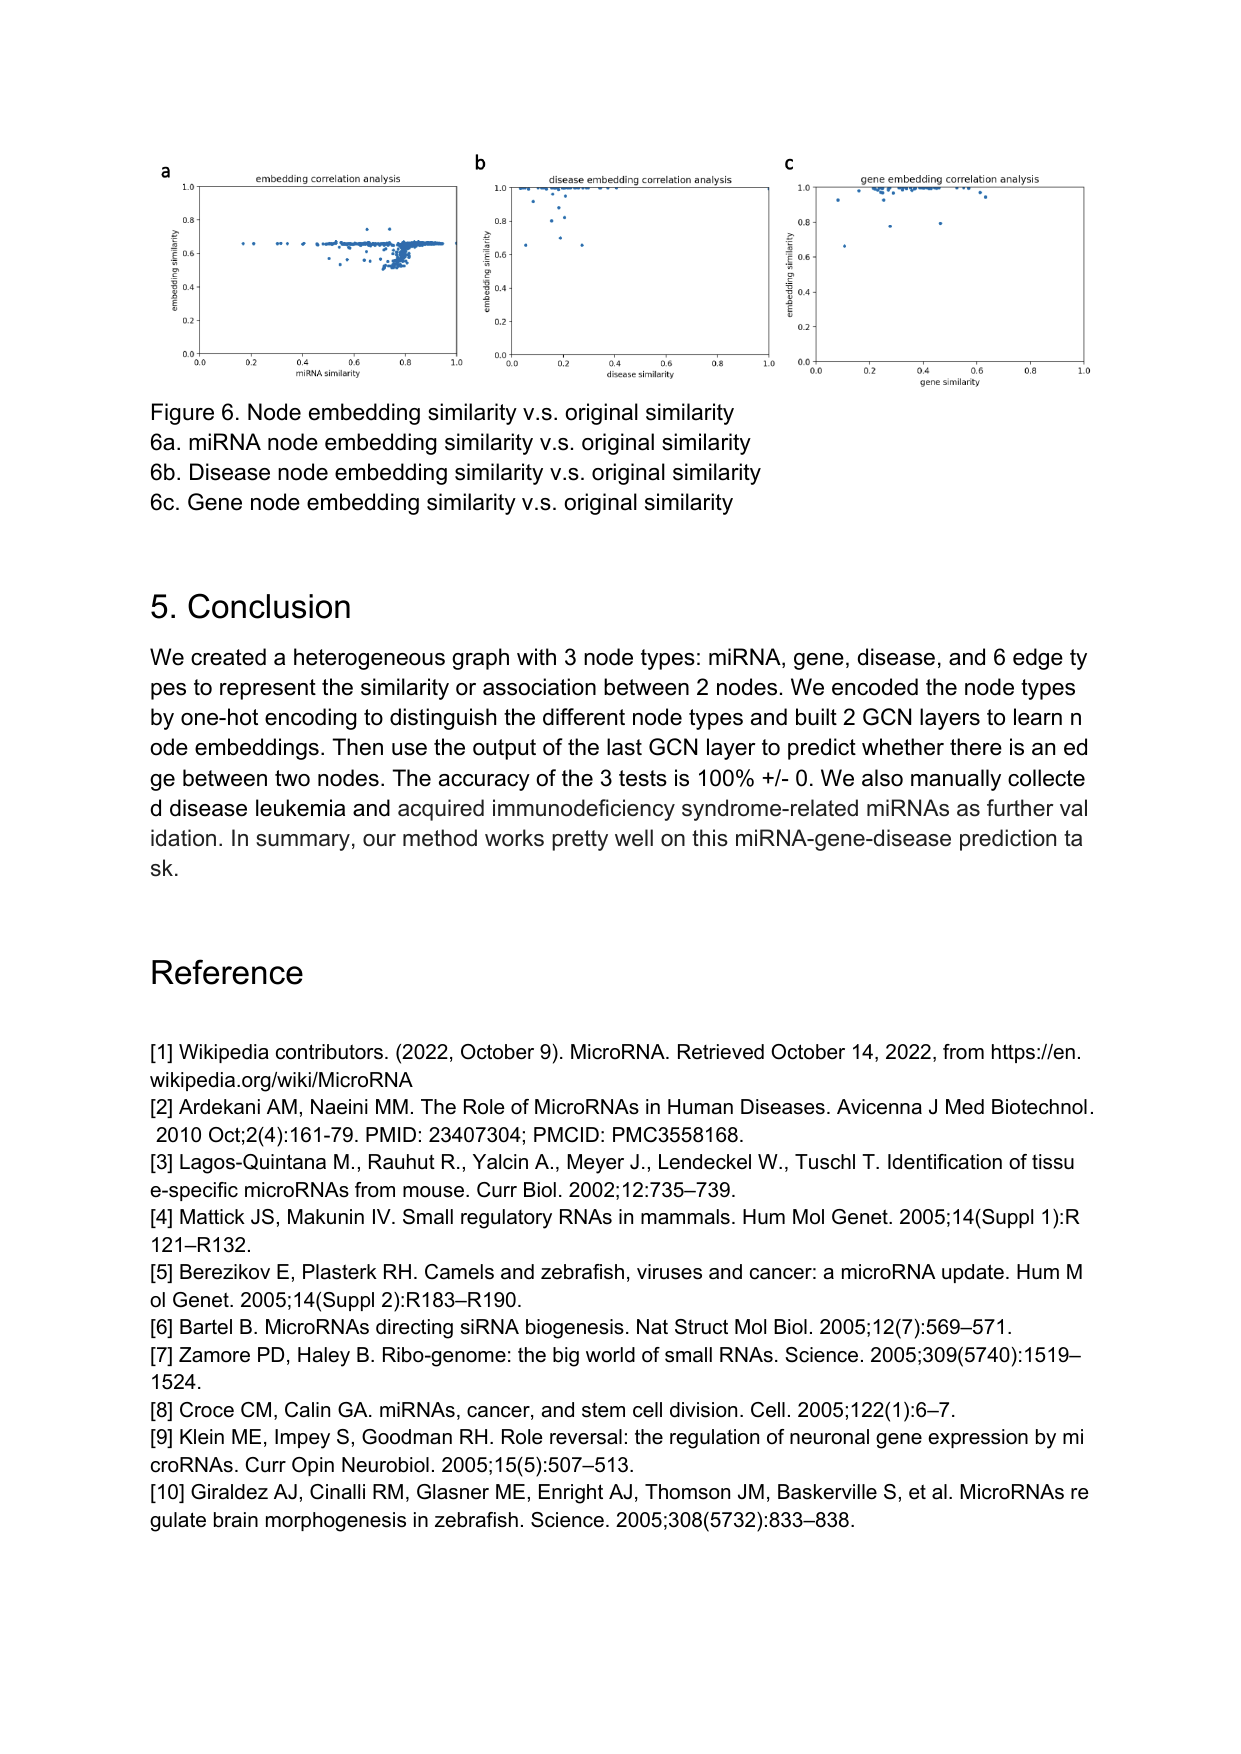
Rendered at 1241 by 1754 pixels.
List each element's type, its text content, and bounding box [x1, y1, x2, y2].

text We created a heterogeneous graph with 3 node types: miRNA, gene, disease, and 6 edge types to represent the similarity or association between 2 nodes. We encoded the node types by one-hot encoding to distinguish the different node types and built 2 GCN layers to learn node embeddings. Then use the output of the last GCN layer to predict whether there is an edge between two nodes. The accuracy of the 3 tests is 100% +/- 0. We also manually collected disease leukemia and acquired immunodeficiency syndrome-related miRNAs as further validation. In summary, our method works pretty well on this miRNA-gene-disease prediction task. [150, 644, 1090, 882]
text [2] Ardekani AM, Naeini MM. The Role of MicroRNAs in Human Diseases. Avicenna J Med Biotechnol. 2010 Oct;2(4):161-79. PMID: 23407304; PMCID: PMC3558168. [150, 1095, 1090, 1146]
picture [150, 150, 1113, 395]
text [8] Croce CM, Calin GA. miRNAs, cancer, and stem cell division. Cell. 2005;122(1):6–7. [150, 1397, 1090, 1421]
subtitle 5. Conclusion [150, 587, 1090, 626]
text [7] Zamore PD, Haley B. Ribo-genome: the big world of small RNAs. Science. 2005;309(5740):1519–1524. [150, 1342, 1090, 1394]
text Figure 6. Node embedding similarity v.s. original similarity [150, 398, 1090, 425]
text [5] Berezikov E, Plasterk RH. Camels and zebrafish, viruses and cancer: a microRNA update. Hum Mol Genet. 2005;14(Suppl 2):R183–R190. [150, 1260, 1090, 1311]
text [10] Giraldez AJ, Cinalli RM, Glasner ME, Enright AJ, Thomson JM, Baskerville S, et al. MicroRNAs regulate brain morphogenesis in zebrafish. Science. 2005;308(5732):833–838. [150, 1480, 1090, 1531]
text [4] Mattick JS, Makunin IV. Small regulatory RNAs in mammals. Hum Mol Genet. 2005;14(Suppl 1):R121–R132. [150, 1205, 1090, 1256]
text [6] Bartel B. MicroRNAs directing siRNA biogenesis. Nat Struct Mol Biol. 2005;12(7):569–571. [150, 1315, 1090, 1339]
text 6c. Gene node embedding similarity v.s. original similarity [150, 489, 1090, 516]
text 6a. miRNA node embedding similarity v.s. original similarity [150, 429, 1090, 455]
text [9] Klein ME, Impey S, Goodman RH. Role reversal: the regulation of neuronal gene expression by microRNAs. Curr Opin Neurobiol. 2005;15(5):507–513. [150, 1425, 1090, 1476]
subtitle Reference [150, 953, 1090, 992]
text [1] Wikipedia contributors. (2022, October 9). MicroRNA. Retrieved October 14, 2022, from https://en.wikipedia.org/wiki/MicroRNA [150, 1040, 1090, 1091]
text [3] Lagos-Quintana M., Rauhut R., Yalcin A., Meyer J., Lendeckel W., Tuschl T. Identification of tissue-specific microRNAs from mouse. Curr Biol. 2002;12:735–739. [150, 1150, 1090, 1201]
text 6b. Disease node embedding similarity v.s. original similarity [150, 459, 1090, 485]
